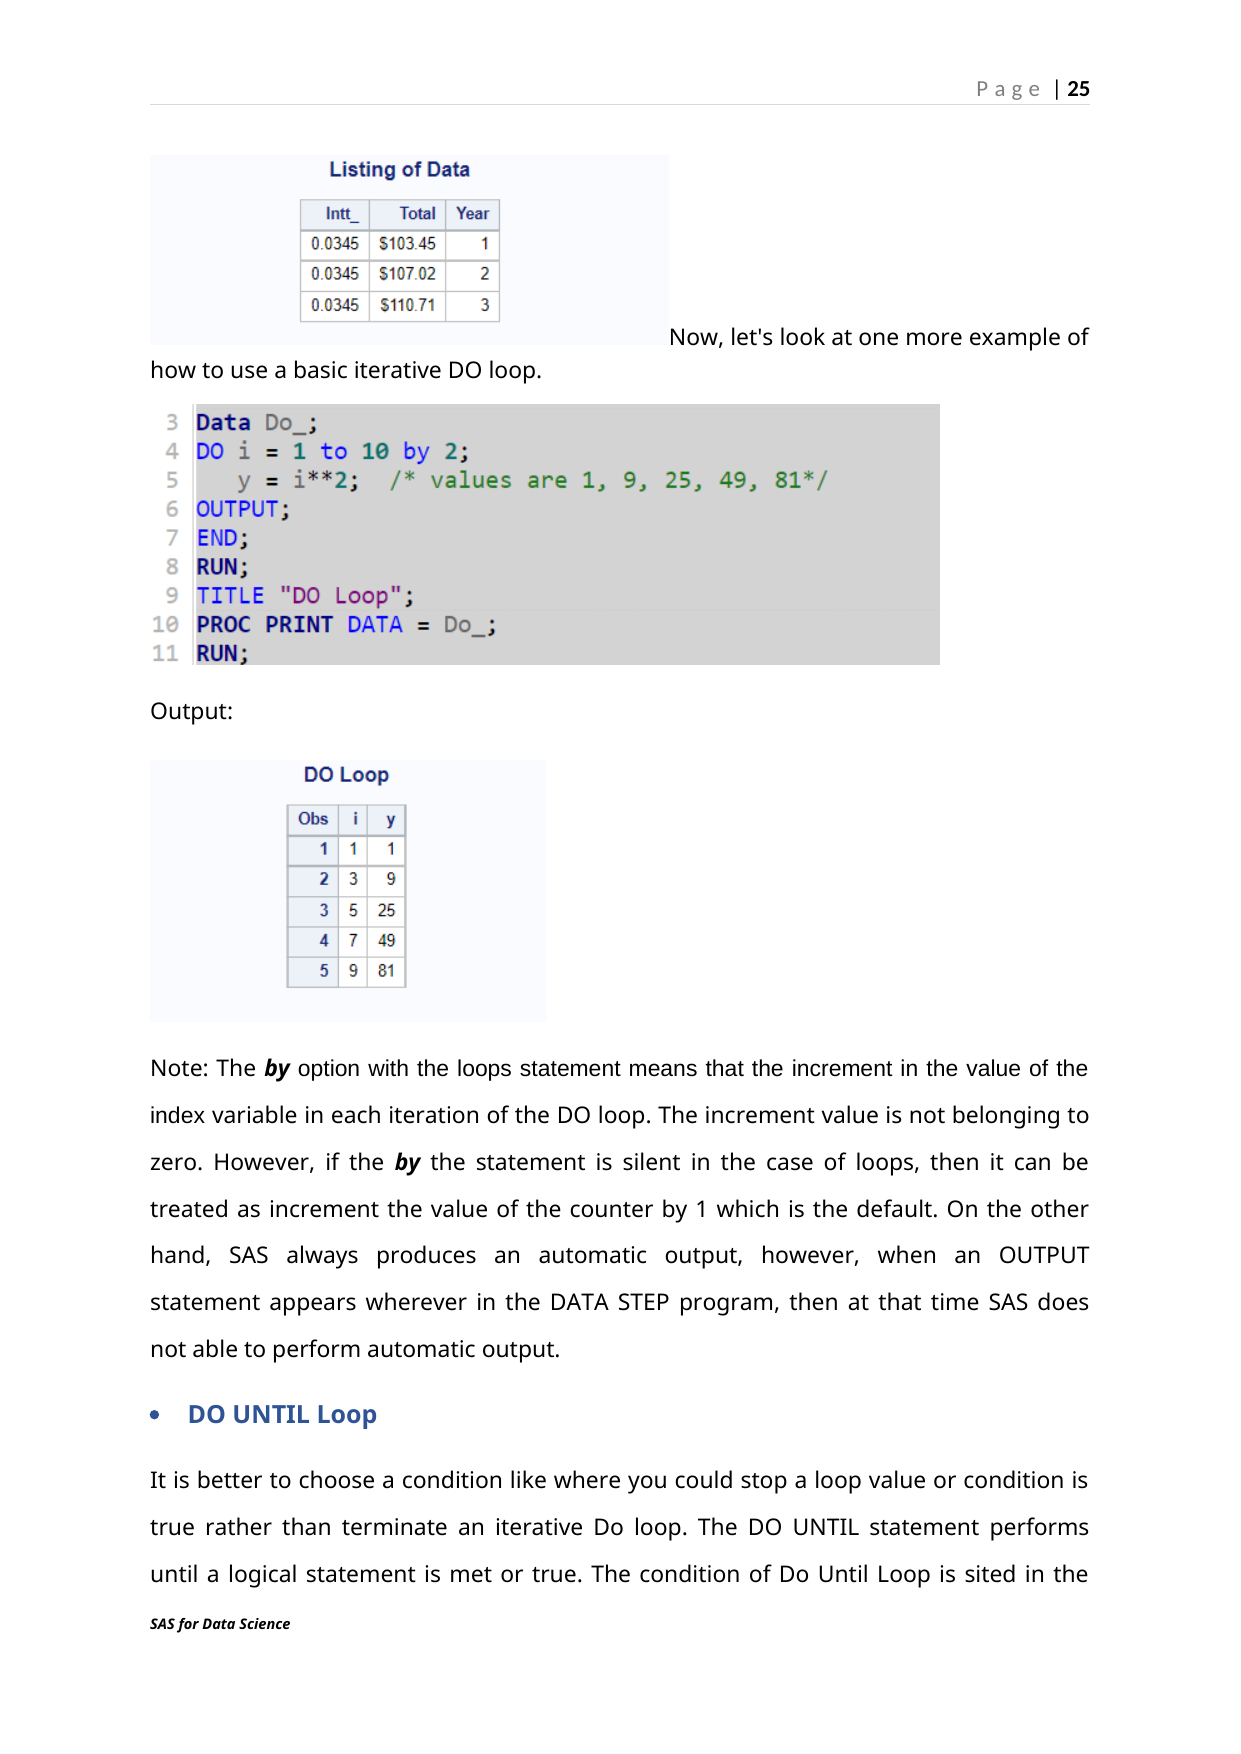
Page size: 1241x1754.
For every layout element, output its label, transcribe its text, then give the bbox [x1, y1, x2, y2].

picture [150, 758, 547, 1022]
list DO UNTIL Loop [150, 1397, 1090, 1431]
picture [150, 150, 669, 345]
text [150, 1464, 1090, 1589]
text Output: [150, 695, 1090, 727]
picture [150, 404, 940, 665]
text Note: The by option with the loops statement means that the increment in the value of the index variable in each iteration of the DO loop. The increment value is not belonging to zero. However, if the by the statement is silent in the case of loops, then it can be treated as increment the value of the counter by 1 which is the default. On the other hand, SAS always produces an automatic output, however, when an OUTPUT statement appears wherever in the DATA STEP program, then at that time SAS does not able to perform automatic output. [150, 1052, 1090, 1364]
